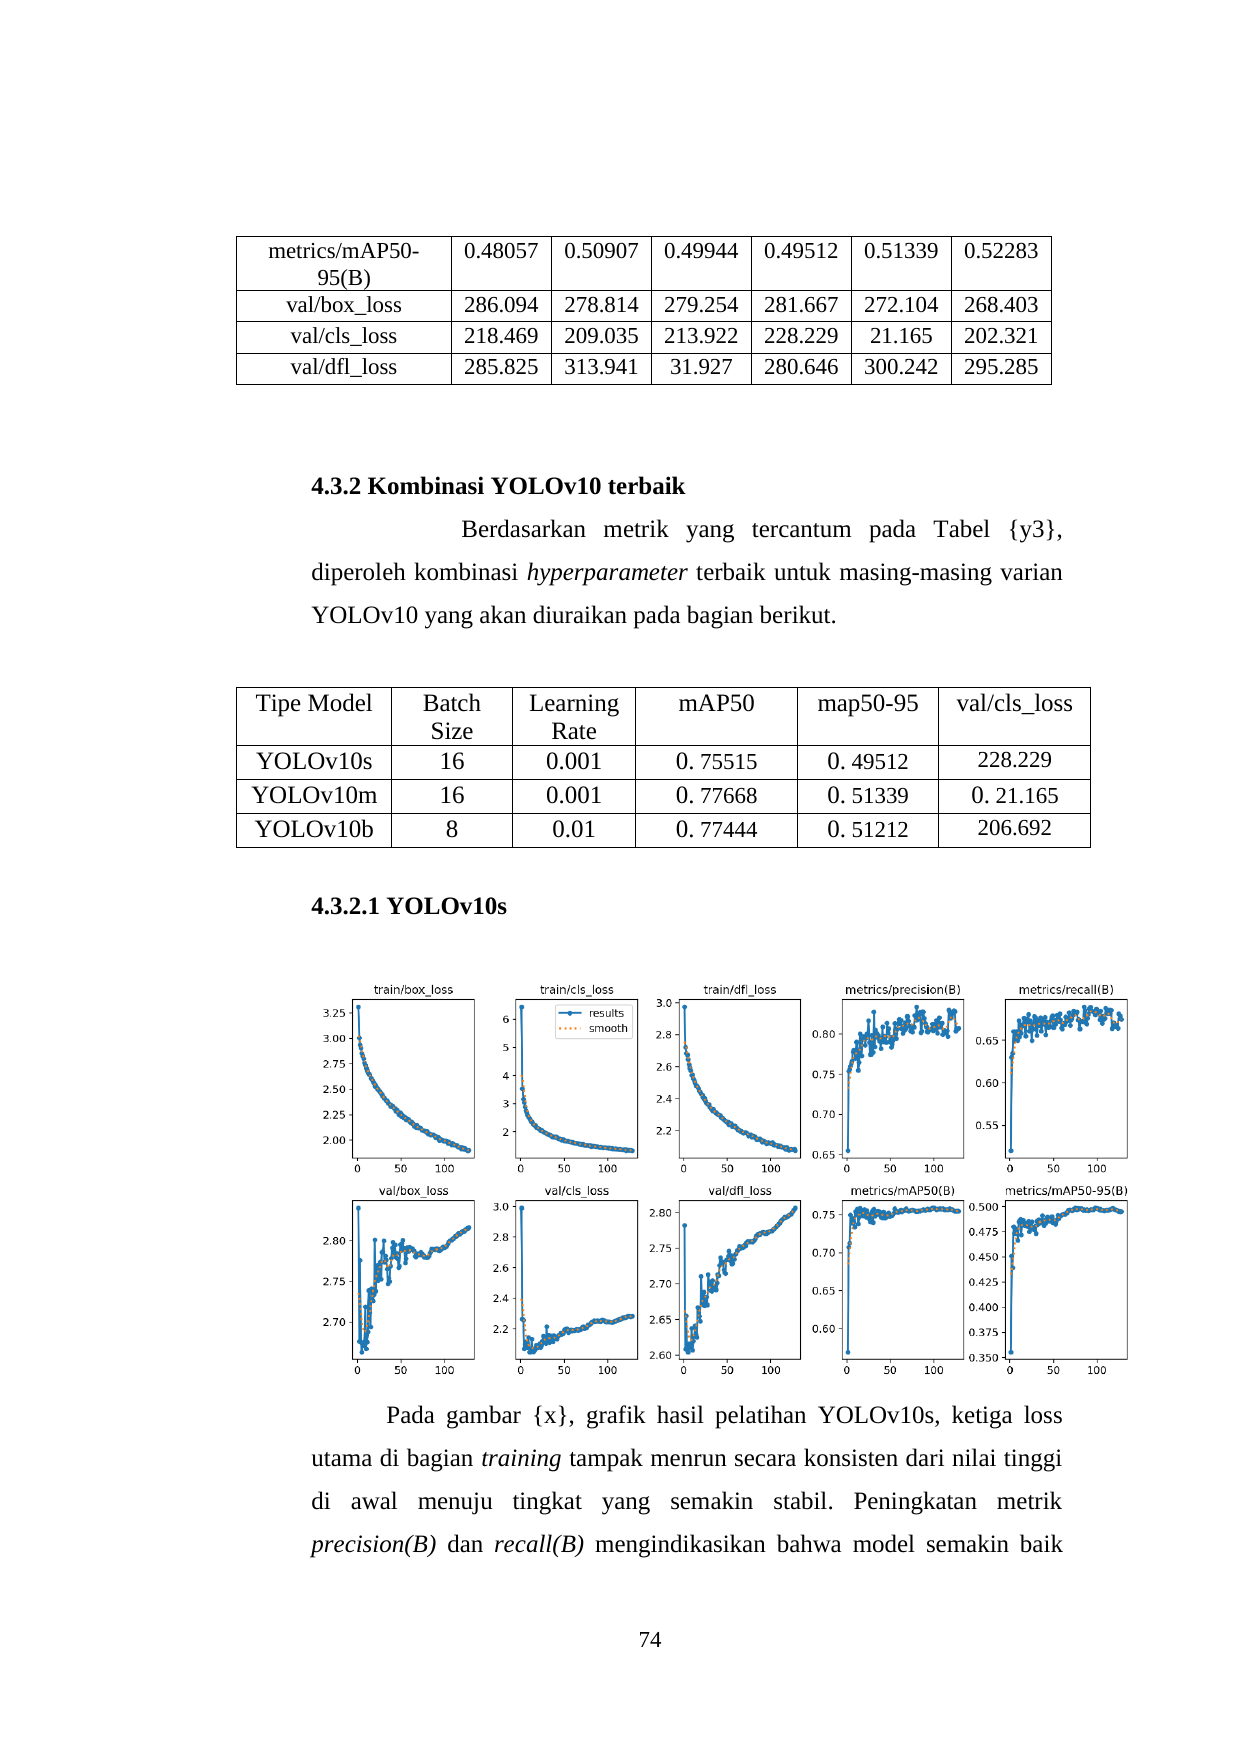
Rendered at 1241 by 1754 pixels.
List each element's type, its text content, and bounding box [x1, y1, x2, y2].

table_cell 313.941 [552, 354, 651, 384]
table_cell 300.242 [852, 354, 951, 384]
table_cell 0.001 [513, 780, 635, 813]
text Berdasarkan metrik yang tercantum pada Tabel {y3}, diperoleh kombinasi hyperparameter terbaik untuk masing-masing varian YOLOv10 yang akan diuraikan pada bagian berikut. [311, 514, 1063, 629]
table_cell 0. 77444 [636, 814, 797, 847]
table_cell 206.692 [939, 814, 1090, 847]
table_header Tipe Model [237, 688, 391, 745]
table_cell val/dfl_loss [237, 354, 451, 384]
table_cell YOLOv10b [237, 814, 391, 847]
table_cell 278.814 [552, 291, 651, 321]
picture [311, 974, 1138, 1387]
table_header mAP50 [636, 688, 797, 745]
table_cell 0.49512 [752, 237, 851, 290]
table_cell YOLOv10m [237, 780, 391, 813]
table_cell 279.254 [652, 291, 751, 321]
table_cell metrics/mAP50-95(B) [237, 237, 451, 290]
table_cell 0.52283 [952, 237, 1051, 290]
table_cell 280.646 [752, 354, 851, 384]
table_cell 209.035 [552, 322, 651, 352]
table_cell 16 [392, 780, 512, 813]
table_cell 272.104 [852, 291, 951, 321]
table_cell 0. 77668 [636, 780, 797, 813]
table_cell 0. 51212 [798, 814, 938, 847]
table_cell 0.50907 [552, 237, 651, 290]
table_cell 228.229 [939, 746, 1090, 779]
table_cell 0.001 [513, 746, 635, 779]
table_cell val/box_loss [237, 291, 451, 321]
text 4.3.2.1 YOLOv10s [311, 891, 1063, 920]
table_cell val/cls_loss [237, 322, 451, 352]
table_header map50-95 [798, 688, 938, 745]
table_cell 0. 51339 [798, 780, 938, 813]
table_cell 213.922 [652, 322, 751, 352]
table_cell 295.285 [952, 354, 1051, 384]
table_cell 228.229 [752, 322, 851, 352]
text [311, 1400, 1063, 1558]
table_cell 0.48057 [452, 237, 551, 290]
table_cell YOLOv10s [237, 746, 391, 779]
table_header Learning Rate [513, 688, 635, 745]
table_cell 218.469 [452, 322, 551, 352]
table_cell 8 [392, 814, 512, 847]
table_cell 281.667 [752, 291, 851, 321]
table_cell 286.094 [452, 291, 551, 321]
table_cell 202.321 [952, 322, 1051, 352]
table_cell 21.165 [852, 322, 951, 352]
table_cell 0. 49512 [798, 746, 938, 779]
table_cell 0. 21.165 [939, 780, 1090, 813]
table_header Batch Size [392, 688, 512, 745]
text 4.3.2 Kombinasi YOLOv10 terbaik [311, 471, 1063, 500]
table_cell 0.51339 [852, 237, 951, 290]
table_header val/cls_loss [939, 688, 1090, 745]
table_cell 16 [392, 746, 512, 779]
table_cell 0.01 [513, 814, 635, 847]
table_cell 0.49944 [652, 237, 751, 290]
table_cell 285.825 [452, 354, 551, 384]
table_cell 268.403 [952, 291, 1051, 321]
table_cell 0. 75515 [636, 746, 797, 779]
table_cell 31.927 [652, 354, 751, 384]
